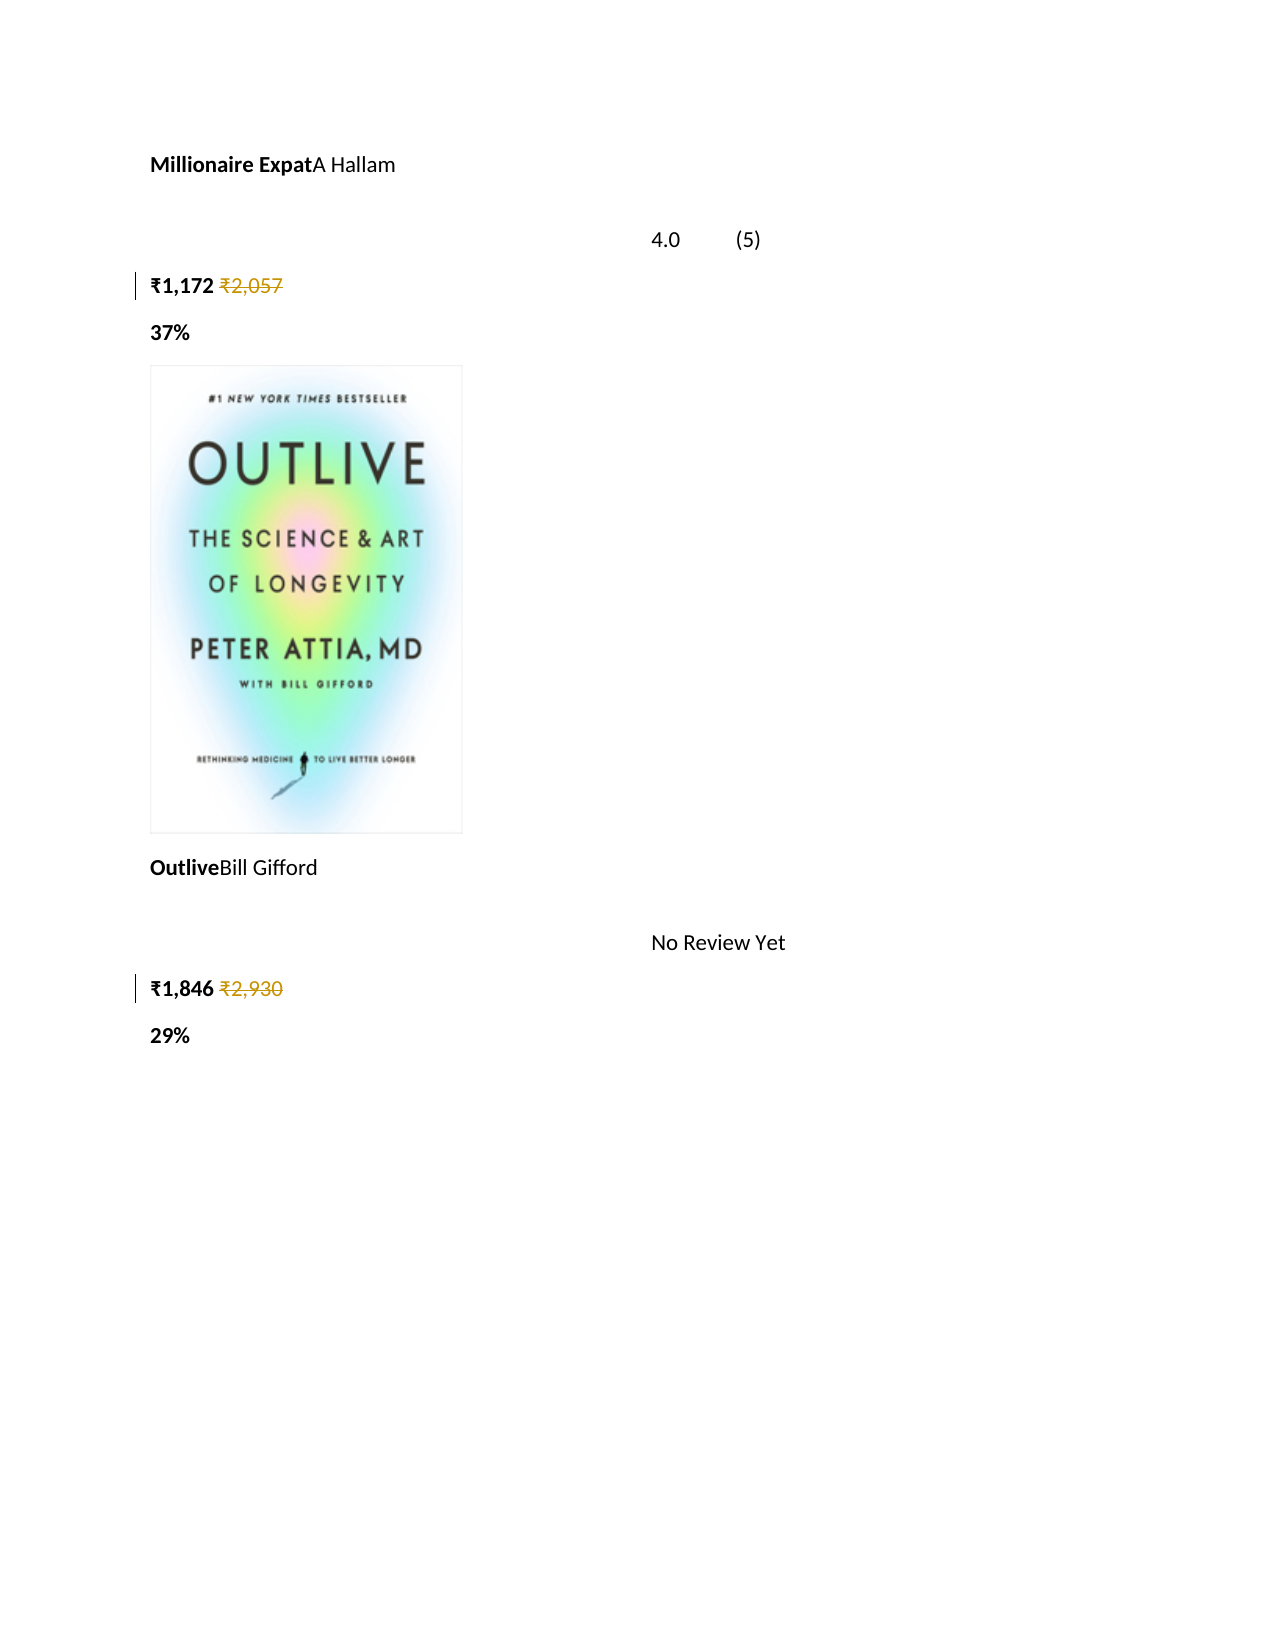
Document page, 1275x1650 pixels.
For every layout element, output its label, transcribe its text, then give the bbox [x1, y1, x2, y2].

text 29% [150, 1021, 1125, 1049]
picture [150, 365, 463, 834]
text ₹1,846 [150, 974, 1125, 1002]
text OutliveBill Gifford [150, 853, 1125, 881]
text ₹1,172 [150, 272, 1125, 299]
text No Review Yet [150, 900, 1125, 956]
text 37% [150, 318, 1125, 346]
text 4.0 (5) [150, 197, 1125, 253]
text Millionaire ExpatA Hallam [150, 150, 1125, 178]
